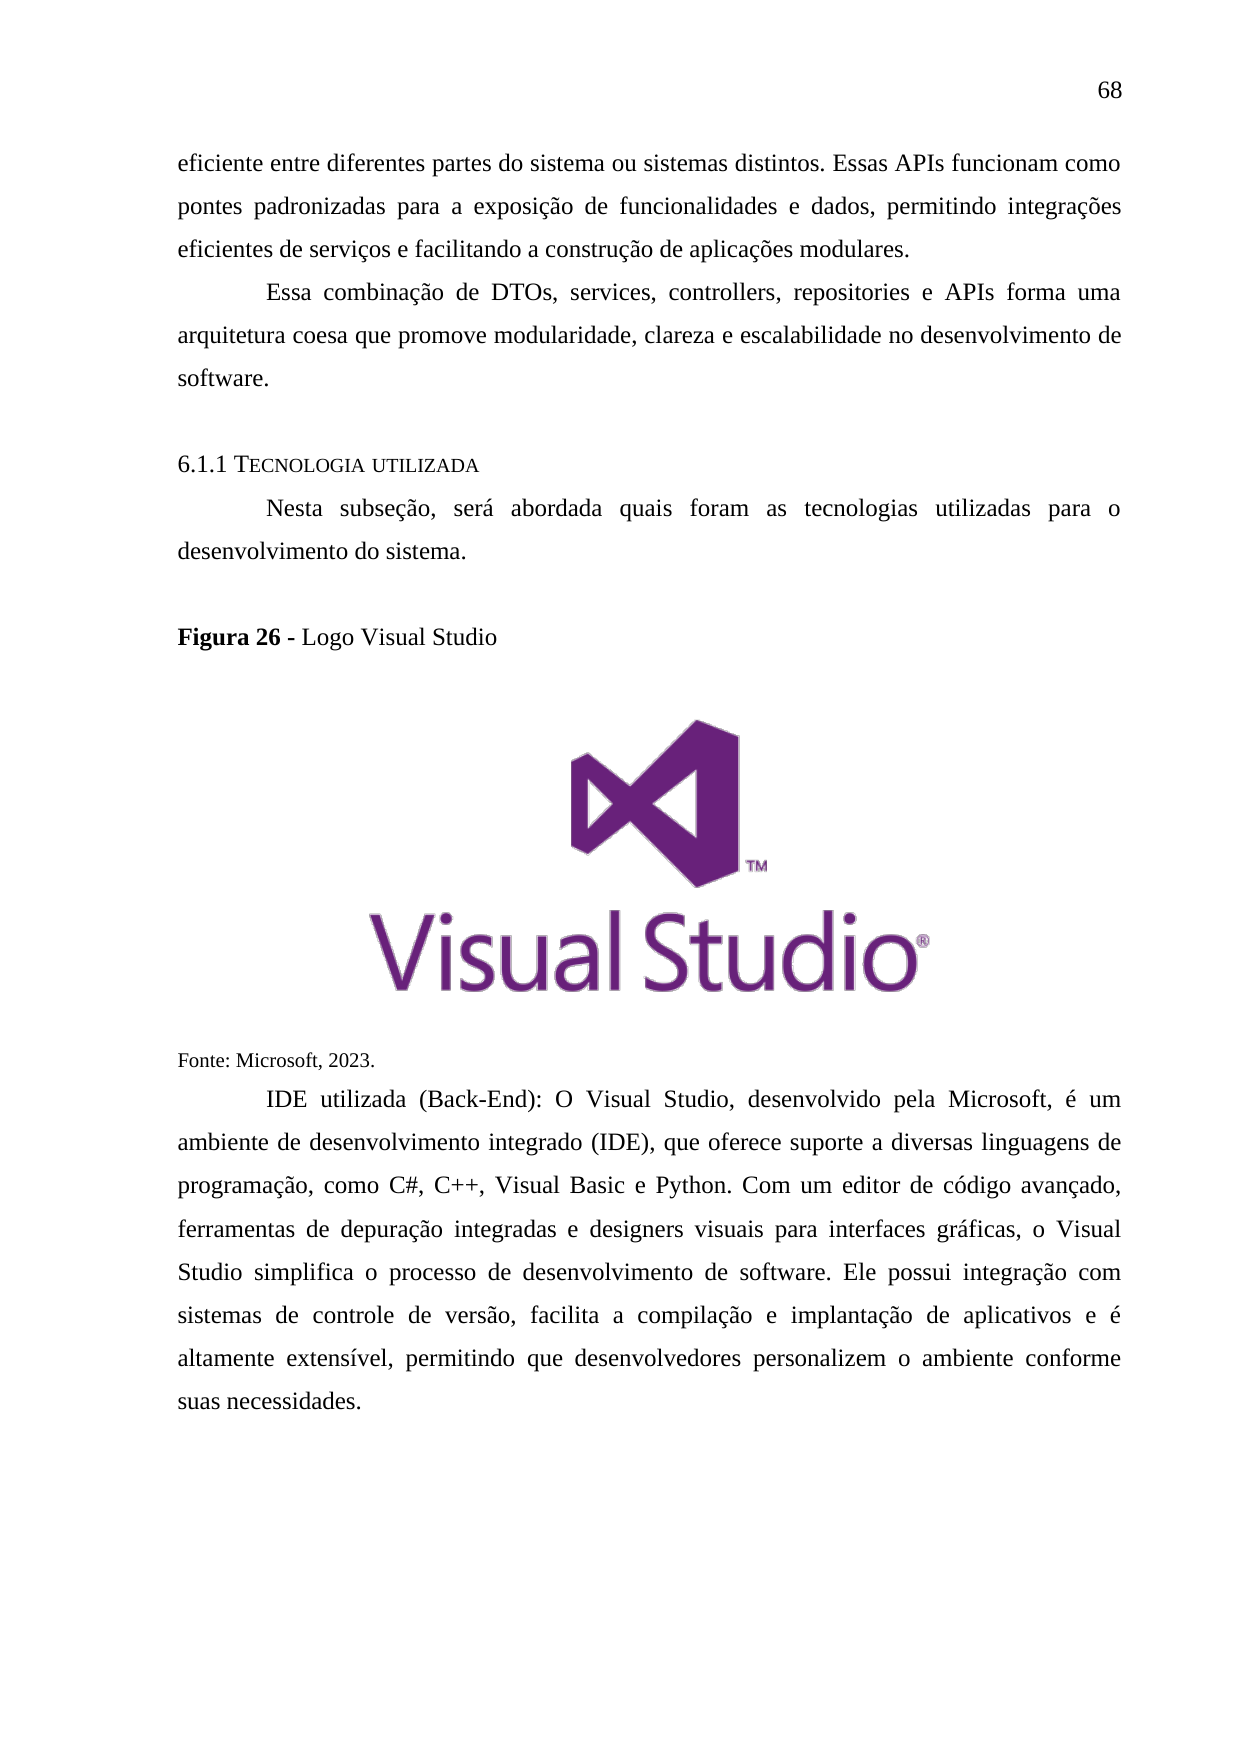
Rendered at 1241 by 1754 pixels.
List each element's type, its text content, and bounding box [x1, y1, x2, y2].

text Fonte: Microsoft, 2023. [177, 1048, 1122, 1072]
text IDE utilizada (Back-End): O Visual Studio, desenvolvido pela Microsoft, é um ambiente de desenvolvimento integrado (IDE), que oferece suporte a diversas linguagens de programação, como C#, C++, Visual Basic e Python. Com um editor de código avançado, ferramentas de depuração integradas e designers visuais para interfaces gráficas, o Visual Studio simplifica o processo de desenvolvimento de software. Ele possui integração com sistemas de controle de versão, facilita a compilação e implantação de aplicativos e é altamente extensível, permitindo que desenvolvedores personalizem o ambiente conforme suas necessidades. [177, 1084, 1122, 1415]
text Nesta subseção, será abordada quais foram as tecnologias utilizadas para o desenvolvimento do sistema. [177, 493, 1122, 564]
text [177, 148, 1122, 263]
subtitle 6.1.1 Tecnologia utilizada [177, 449, 1122, 478]
picture [292, 677, 1008, 1036]
text Essa combinação de DTOs, services, controllers, repositories e APIs forma uma arquitetura coesa que promove modularidade, clareza e escalabilidade no desenvolvimento de software. [177, 277, 1122, 392]
